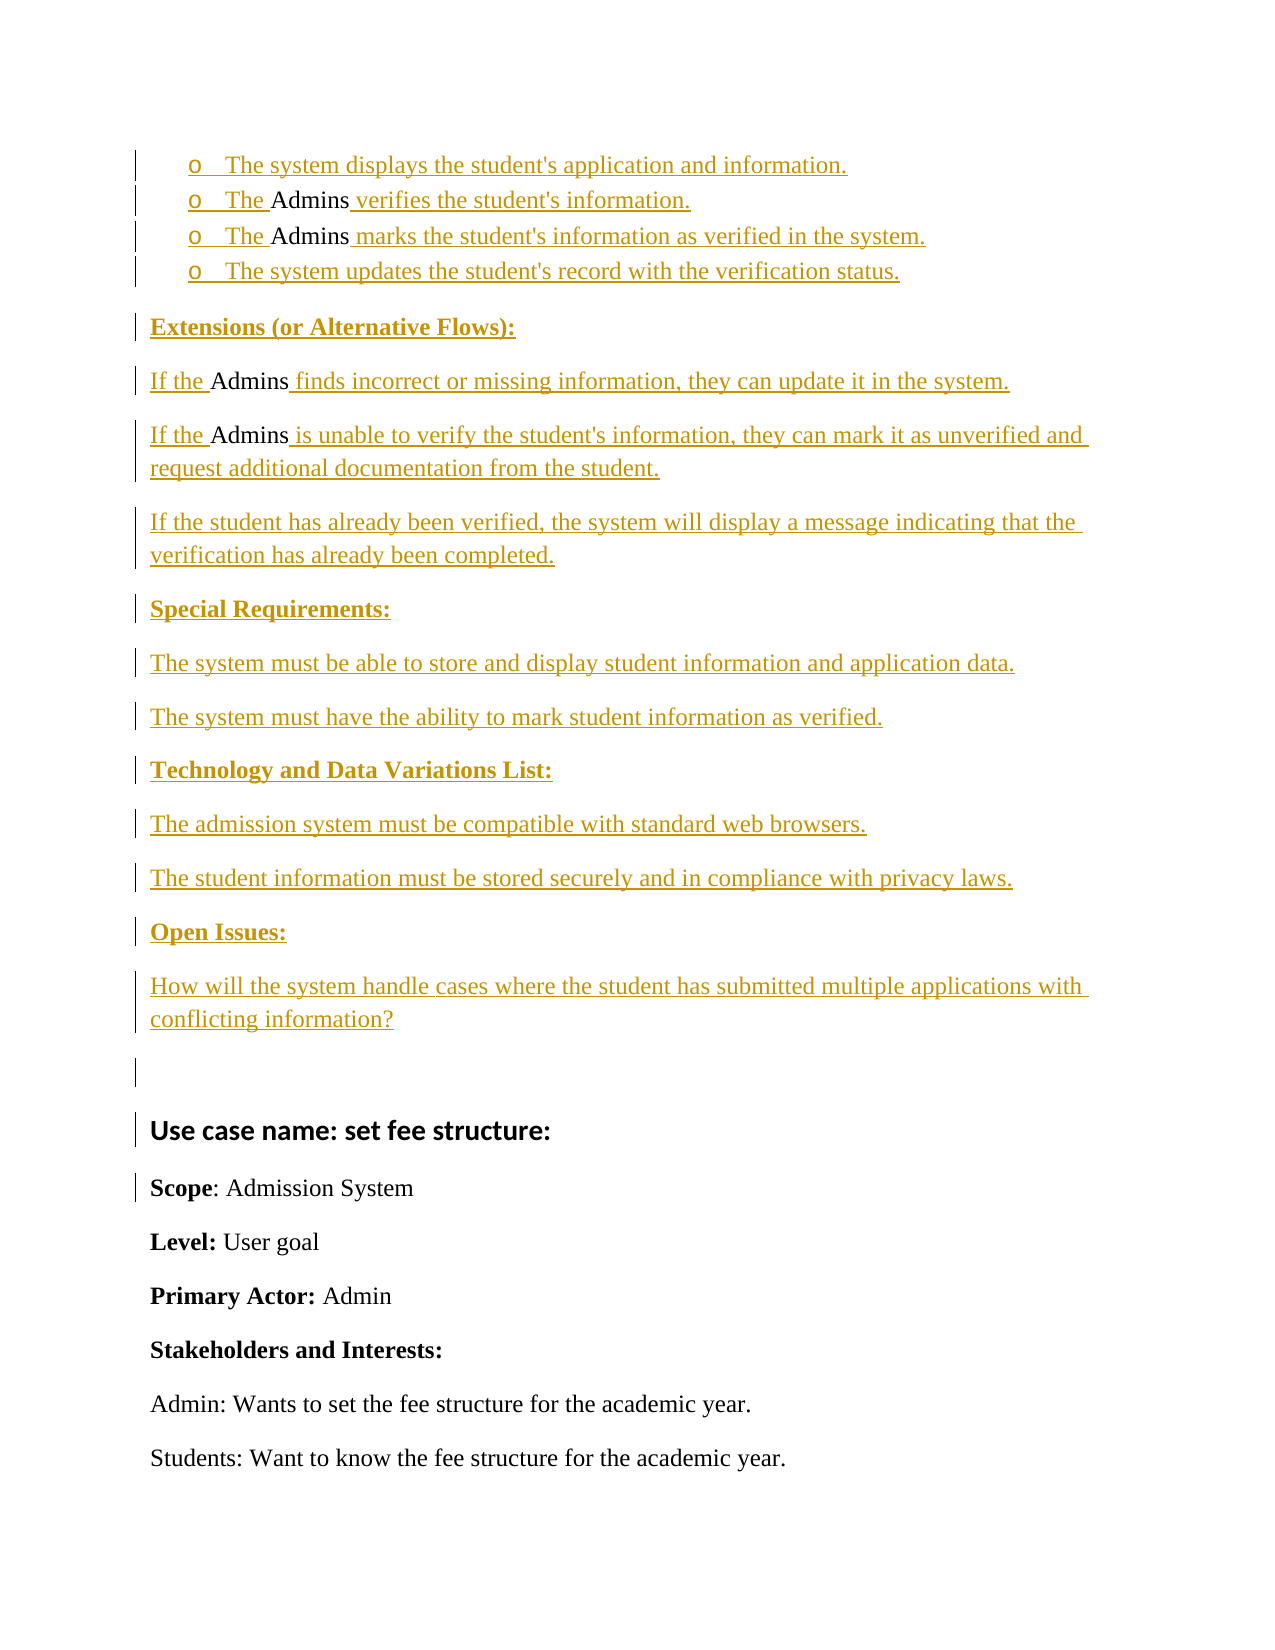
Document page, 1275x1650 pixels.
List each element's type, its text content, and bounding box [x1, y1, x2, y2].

text Admin: Wants to set the fee structure for the academic year. [150, 1389, 1125, 1418]
list Admins [150, 366, 1125, 395]
text Students: Want to know the fee structure for the academic year. [150, 1443, 1125, 1471]
list Admins [187, 221, 1125, 252]
text Primary Actor: Admin [150, 1281, 1125, 1310]
list Use case name: set fee structure: [150, 1112, 1125, 1147]
list Admins [187, 185, 1125, 216]
text Level: User goal [150, 1227, 1125, 1256]
text Stakeholders and Interests: [150, 1335, 1125, 1364]
list Admins [150, 420, 1125, 482]
text Scope: Admission System [150, 1173, 1125, 1202]
